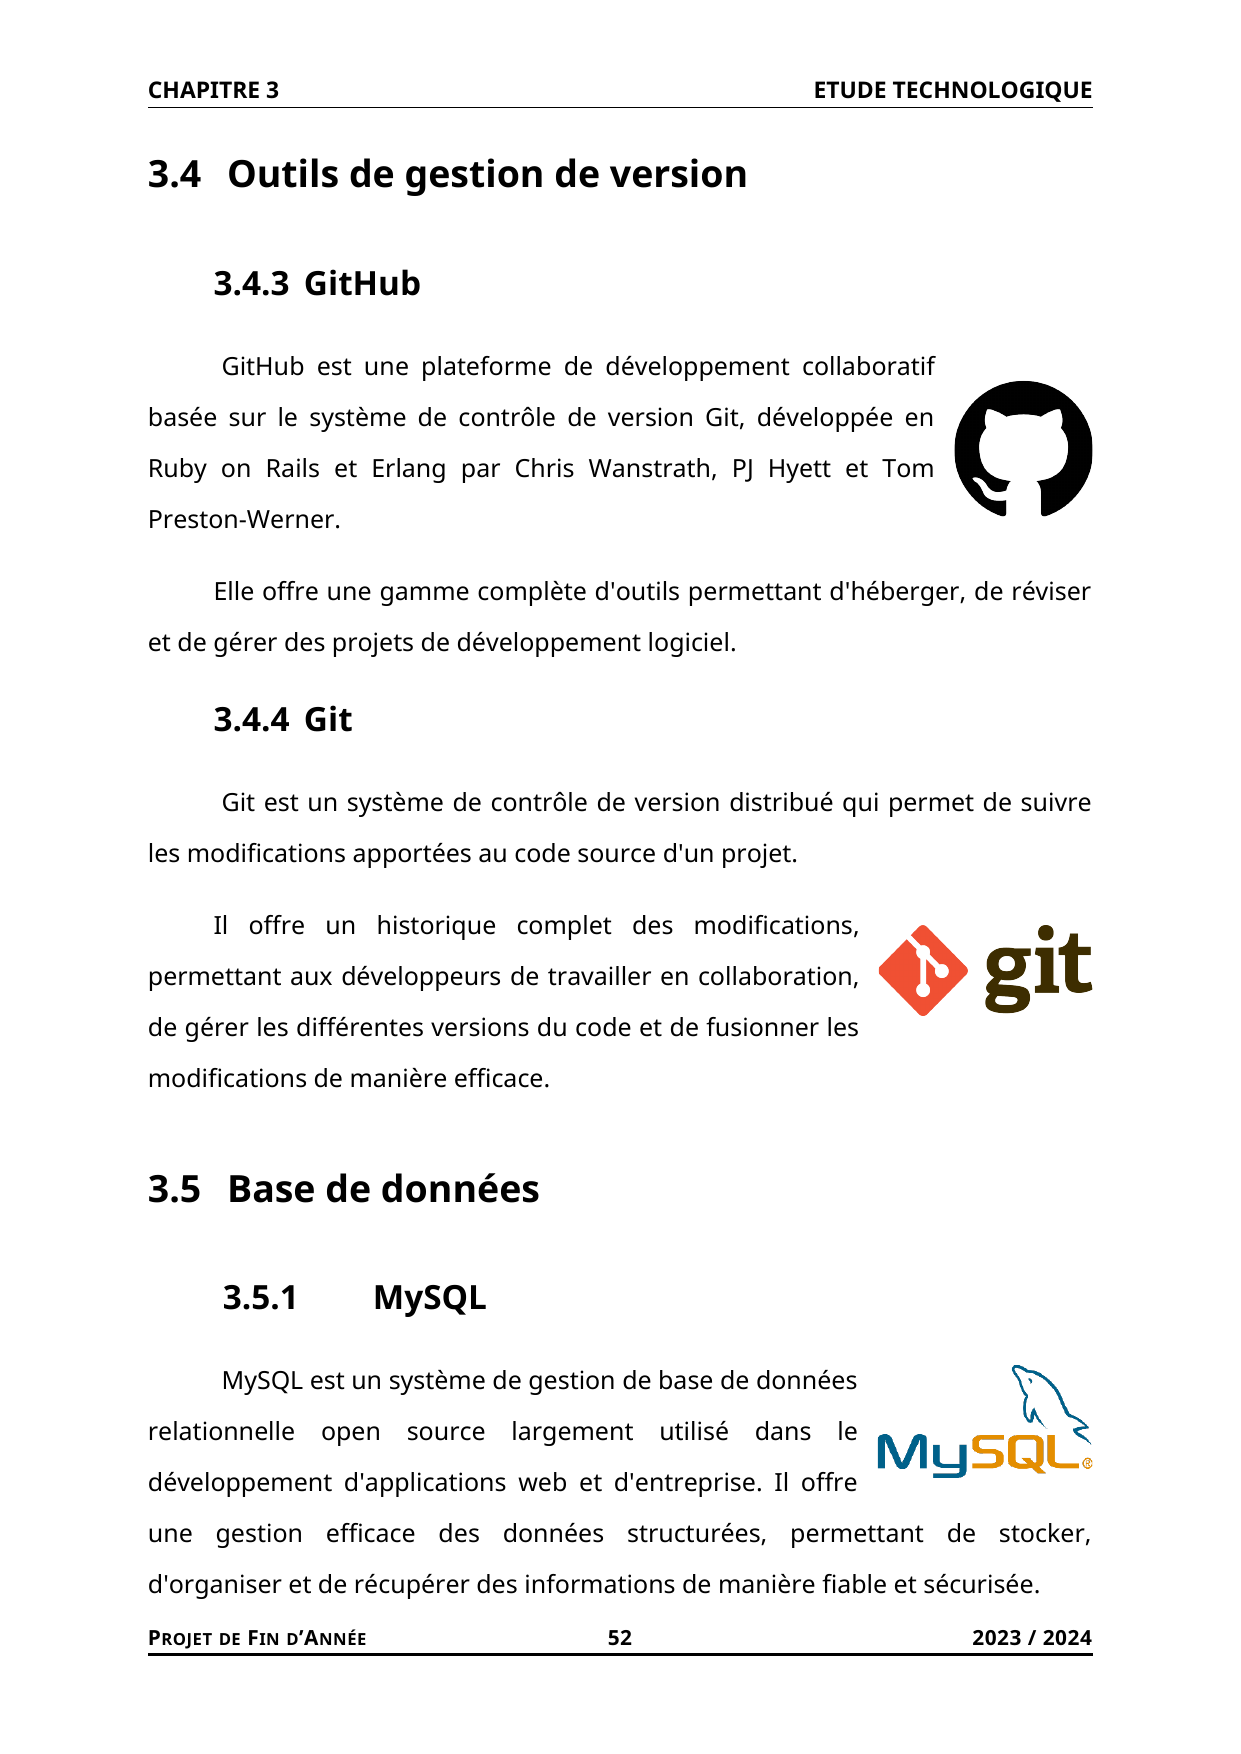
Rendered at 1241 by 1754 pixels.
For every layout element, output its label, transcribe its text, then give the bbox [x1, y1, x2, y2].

text GitHub est une plateforme de développement collaboratif basée sur le système de contrôle de version Git, développée en Ruby on Rails et Erlang par Chris Wanstrath, PJ Hyett et Tom Preston-Werner. [148, 348, 1093, 535]
list Git [213, 696, 1093, 742]
list GitHub [213, 259, 1093, 305]
text Git est un système de contrôle de version distribué qui permet de suivre les modifications apportées au code source d'un projet. [148, 785, 1093, 870]
text MySQL est un système de gestion de base de données relationnelle open source largement utilisé dans le développement d'applications web et d'entreprise. Il offre une gestion efficace des données structurées, permettant de stocker, d'organiser et de récupérer des informations de manière fiable et sécurisée. [148, 1363, 1093, 1601]
picture [877, 1365, 1093, 1478]
text Elle offre une gamme complète d'outils permettant d'héberger, de réviser et de gérer des projets de développement logiciel. [148, 573, 1093, 658]
picture [954, 379, 1093, 518]
picture [878, 925, 1093, 1016]
subtitle Base de données [148, 1162, 1093, 1213]
text Il offre un historique complet des modifications, permettant aux développeurs de travailler en collaboration, de gérer les différentes versions du code et de fusionner les modifications de manière efficace. [148, 908, 1093, 1095]
list MySQL [223, 1274, 1093, 1319]
subtitle Outils de gestion de version [148, 148, 1093, 199]
